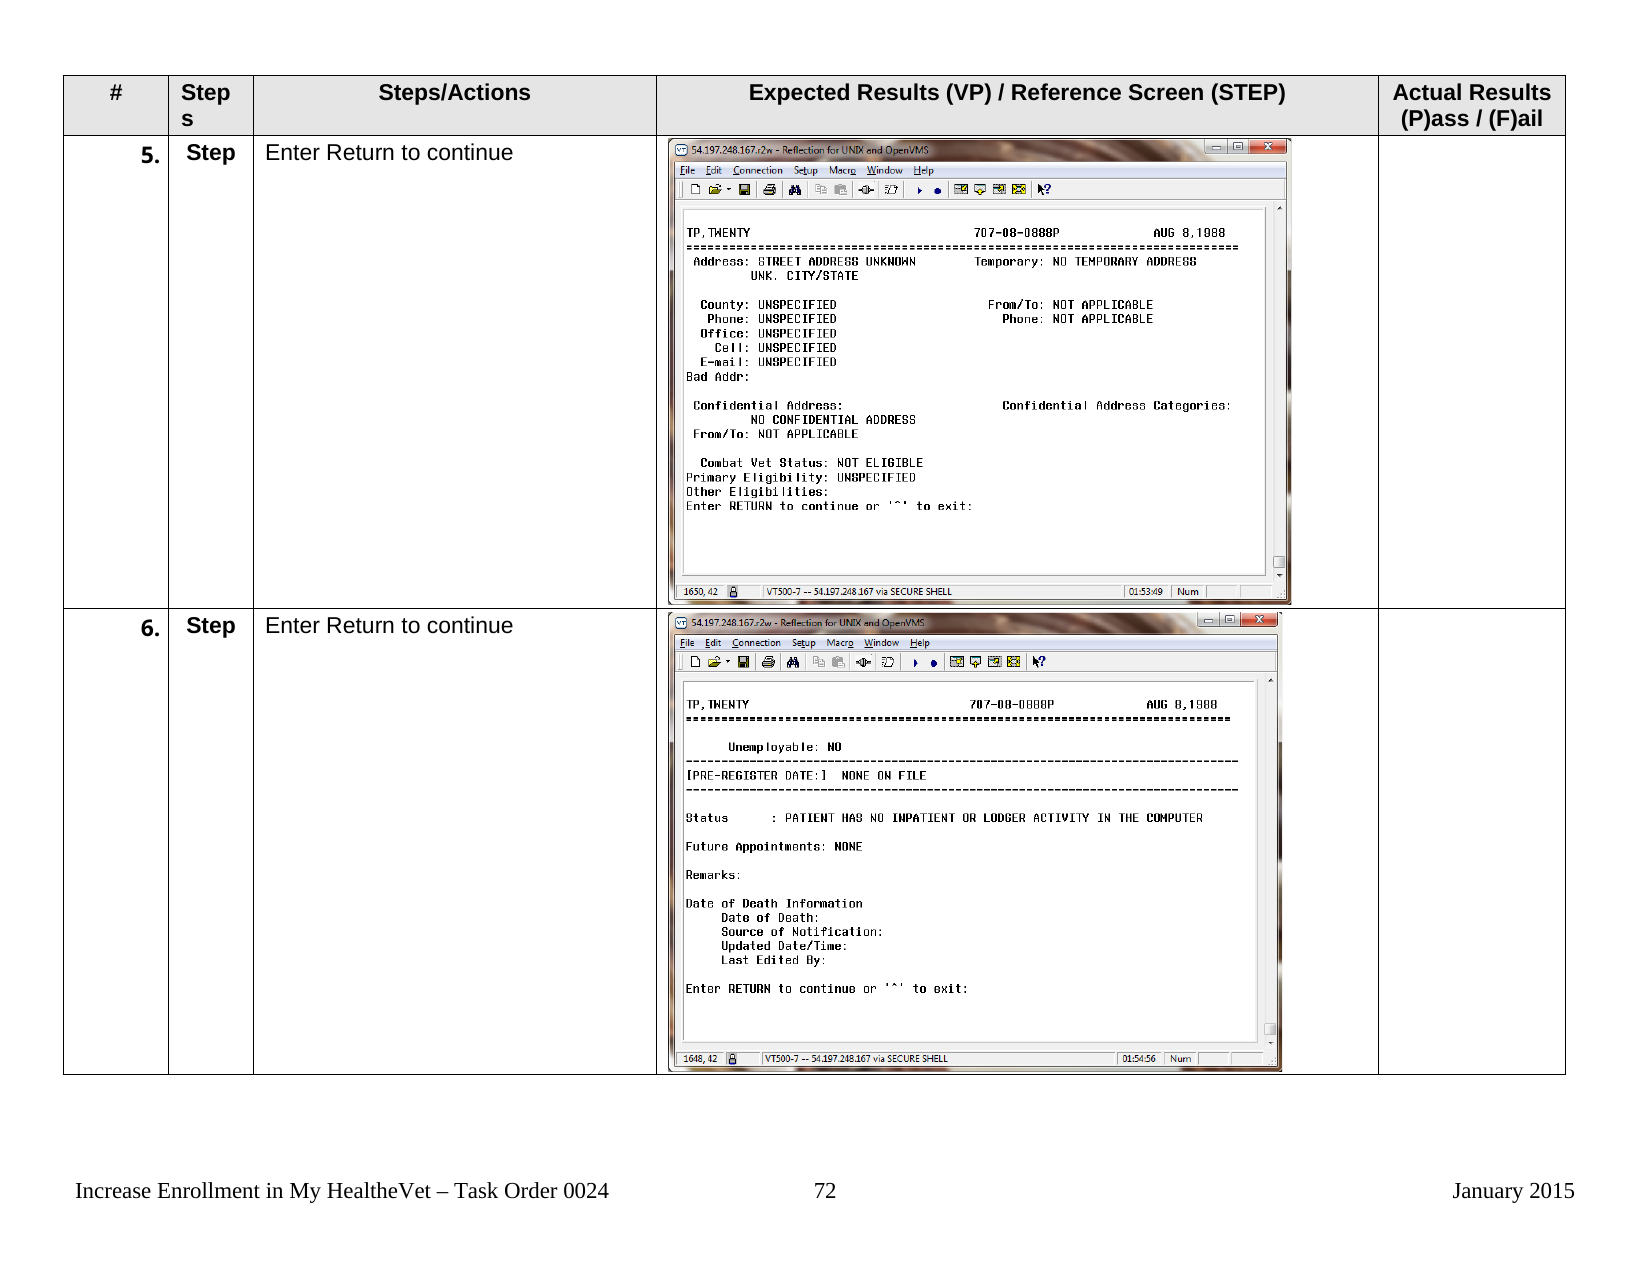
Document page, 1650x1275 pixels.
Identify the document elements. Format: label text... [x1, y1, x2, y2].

table_header # [64, 76, 168, 135]
table_cell [1379, 136, 1565, 608]
table_cell [657, 609, 1378, 1074]
table_cell [64, 609, 168, 1074]
table_header Actual Results (P)ass / (F)ail [1379, 76, 1565, 135]
table_cell Enter Return to continue [254, 136, 656, 608]
table_header Steps [169, 76, 253, 135]
table_cell [657, 136, 1378, 608]
picture [668, 612, 1283, 1072]
picture [668, 138, 1292, 605]
table_header Steps/Actions [254, 76, 656, 135]
table_cell Step [169, 609, 253, 1074]
table_cell Enter Return to continue [254, 609, 656, 1074]
table_header Expected Results (VP) / Reference Screen (STEP) [657, 76, 1378, 135]
table_cell [64, 136, 168, 608]
table_cell [1379, 609, 1565, 1074]
table_cell Step [169, 136, 253, 608]
